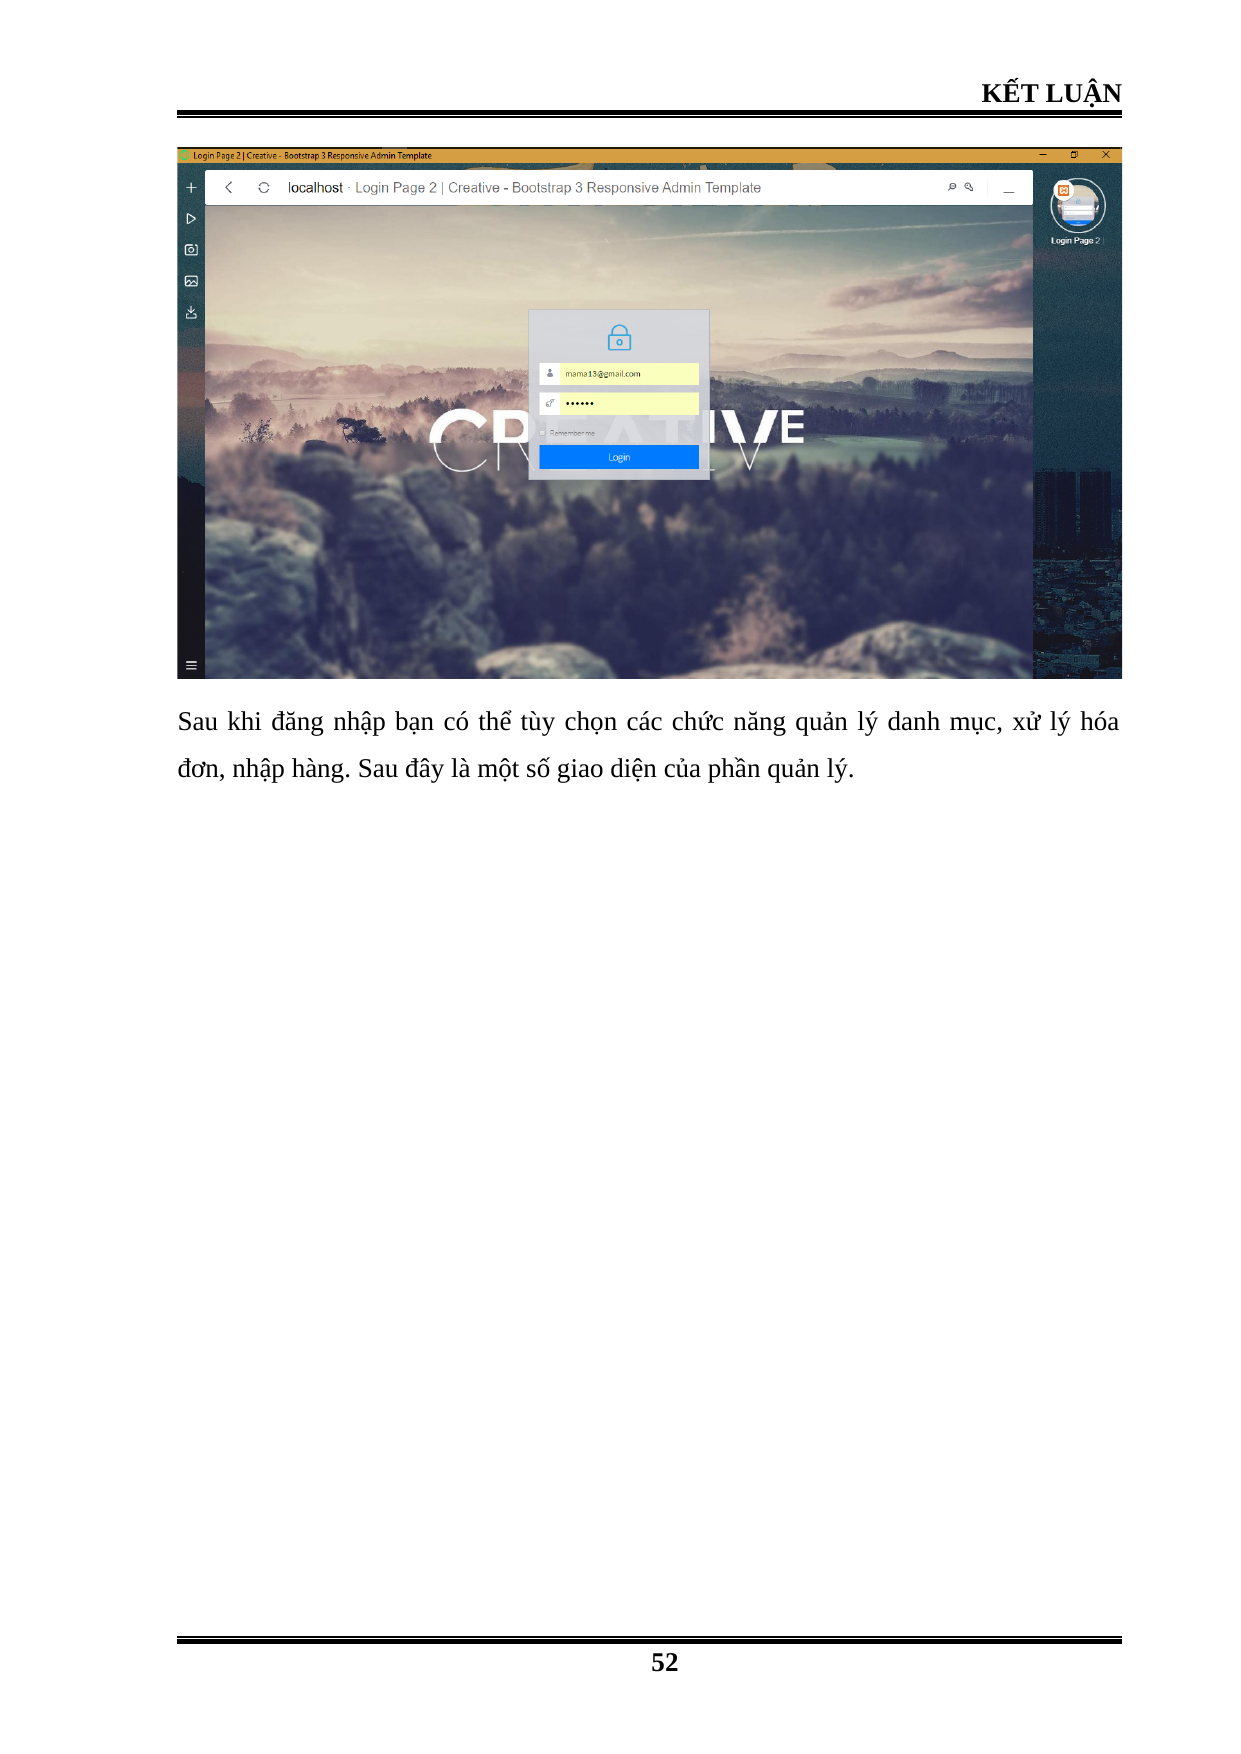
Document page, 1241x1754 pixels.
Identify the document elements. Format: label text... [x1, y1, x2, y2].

text Sau khi đăng nhập bạn có thể tùy chọn các chức năng quản lý danh mục, xử lý hóa đơn, nhập hàng. Sau đây là một số giao diện của phần quản lý. [177, 706, 1122, 783]
picture [177, 147, 1123, 679]
